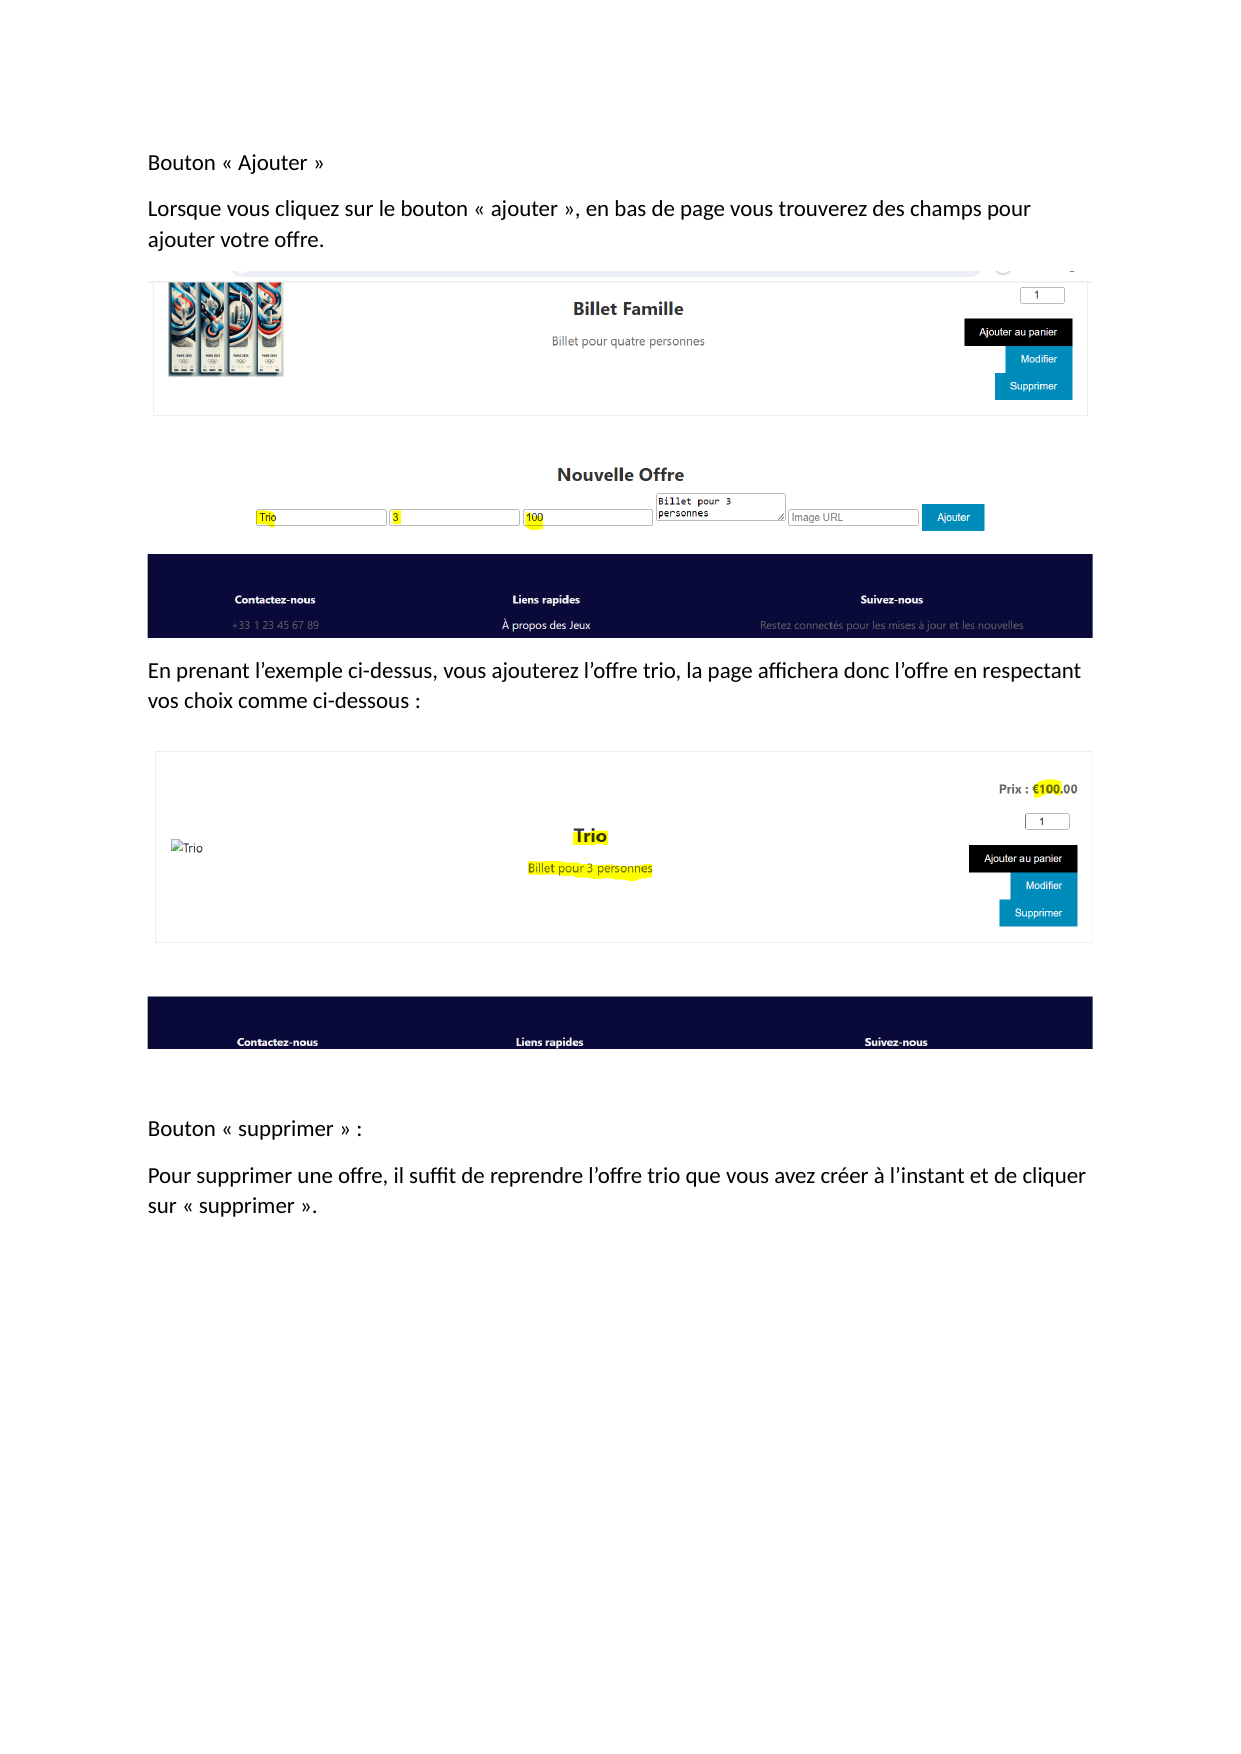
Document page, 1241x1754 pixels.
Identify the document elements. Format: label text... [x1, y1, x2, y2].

text Bouton « supprimer » : [148, 1114, 1093, 1142]
picture [147, 733, 1093, 1049]
text En prenant l’exemple ci-dessus, vous ajouterez l’offre trio, la page affichera donc l’offre en respectant vos choix comme ci-dessous : [148, 656, 1093, 715]
picture [147, 271, 1093, 638]
text Lorsque vous cliquez sur le bouton « ajouter », en bas de page vous trouverez des champs pour ajouter votre offre. [148, 194, 1093, 253]
text Pour supprimer une offre, il suffit de reprendre l’offre trio que vous avez créer à l’instant et de cliquer sur « supprimer ». [148, 1161, 1093, 1219]
text Bouton « Ajouter » [148, 148, 1093, 176]
